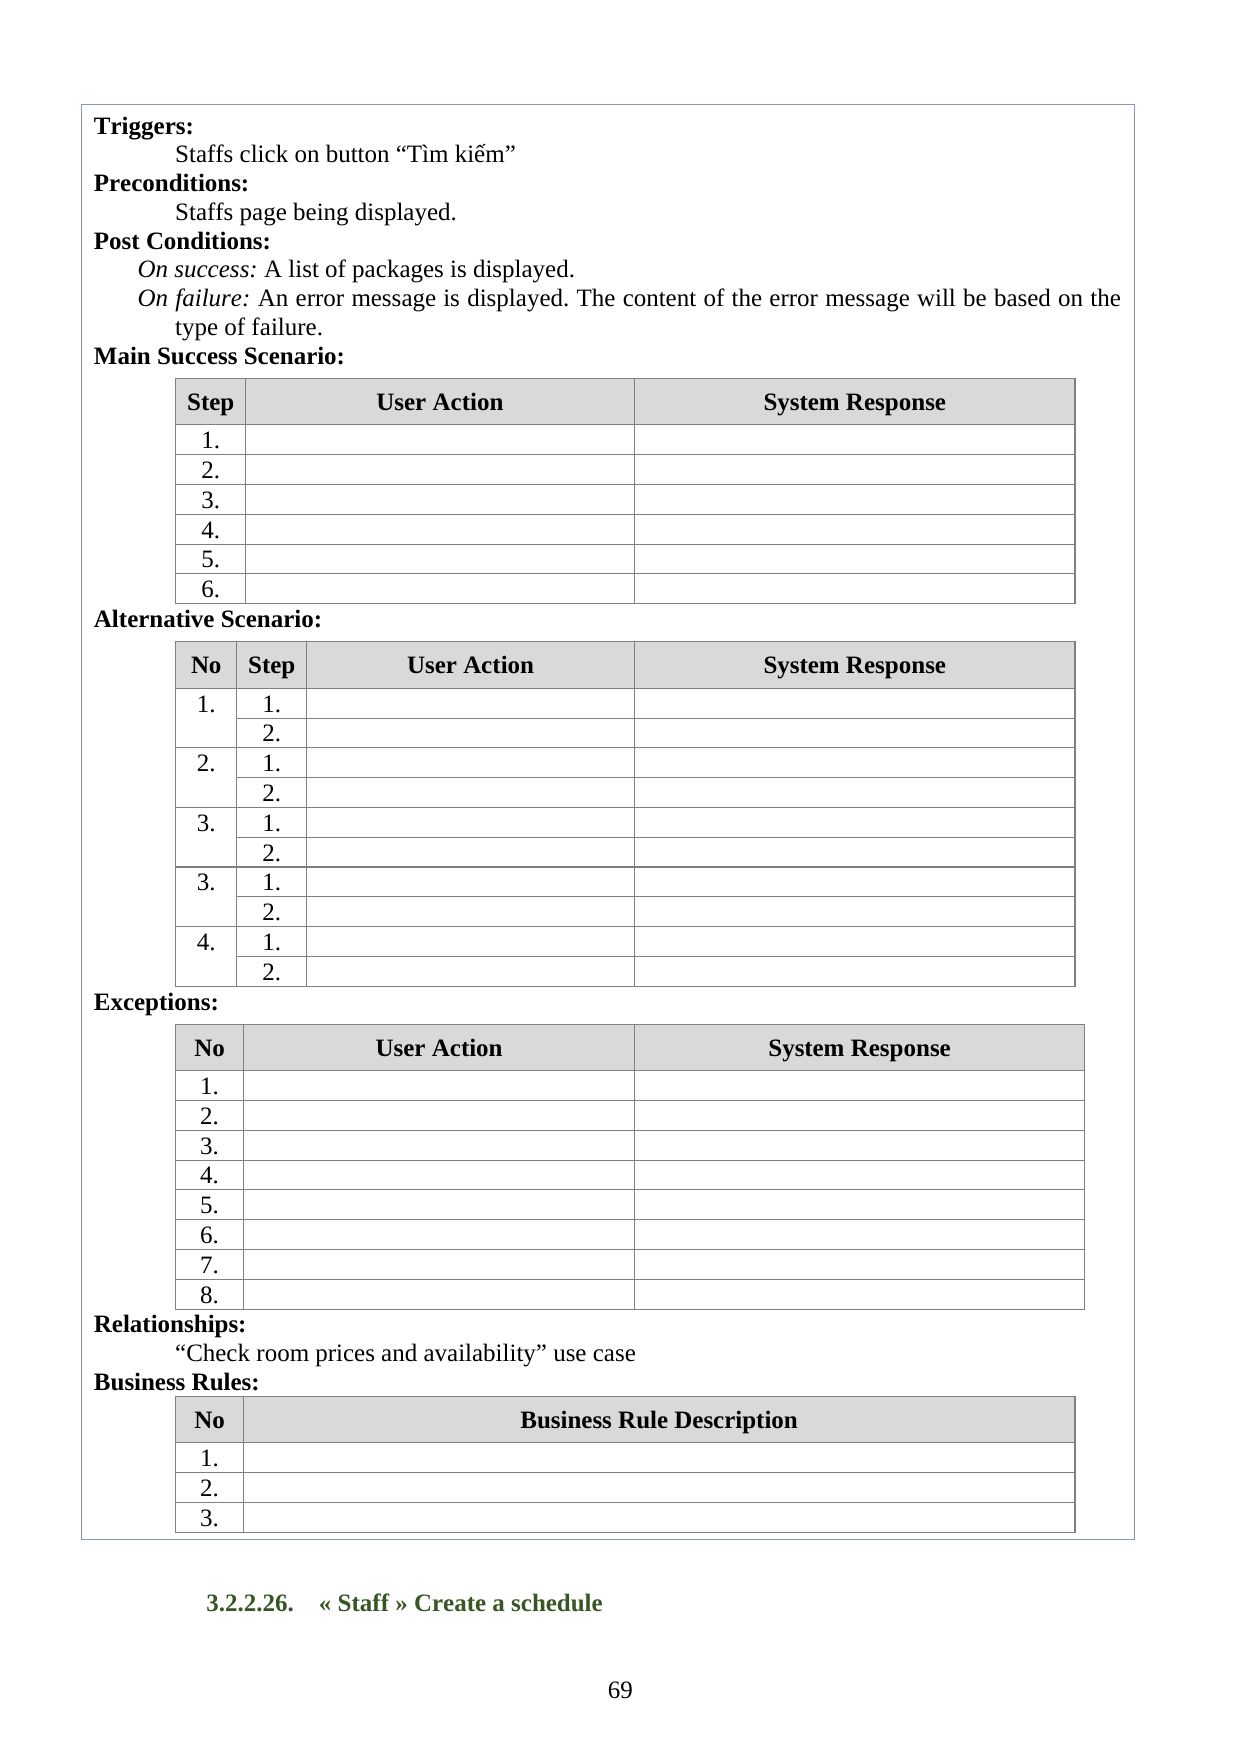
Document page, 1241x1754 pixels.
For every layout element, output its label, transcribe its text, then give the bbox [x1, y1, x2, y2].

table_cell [82, 105, 1134, 1539]
subtitle « Staff » Create a schedule [206, 1588, 1146, 1616]
